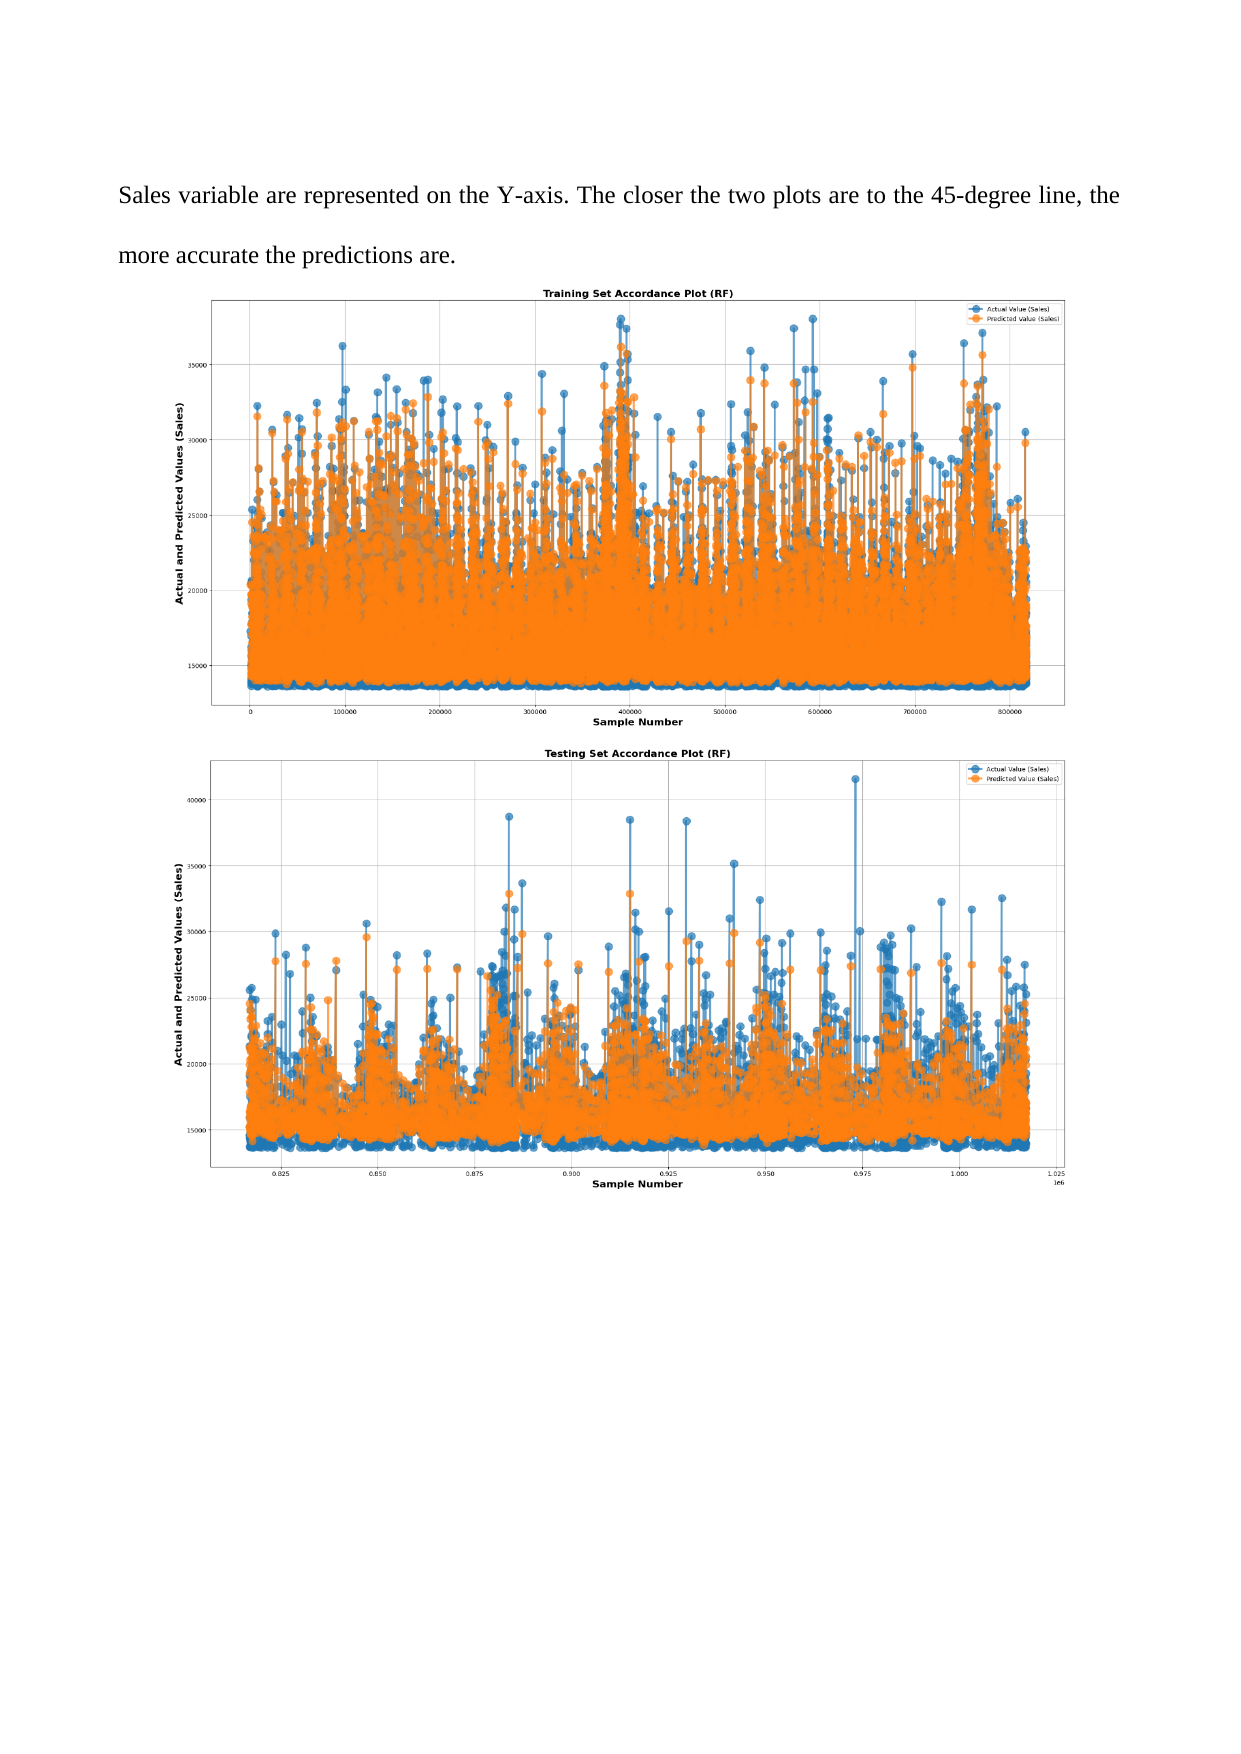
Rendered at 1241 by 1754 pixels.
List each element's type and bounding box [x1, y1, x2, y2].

text [118, 150, 1122, 269]
picture [171, 285, 1069, 731]
table_header [150, 285, 1090, 745]
table_cell [150, 745, 1090, 1206]
picture [171, 745, 1069, 1193]
